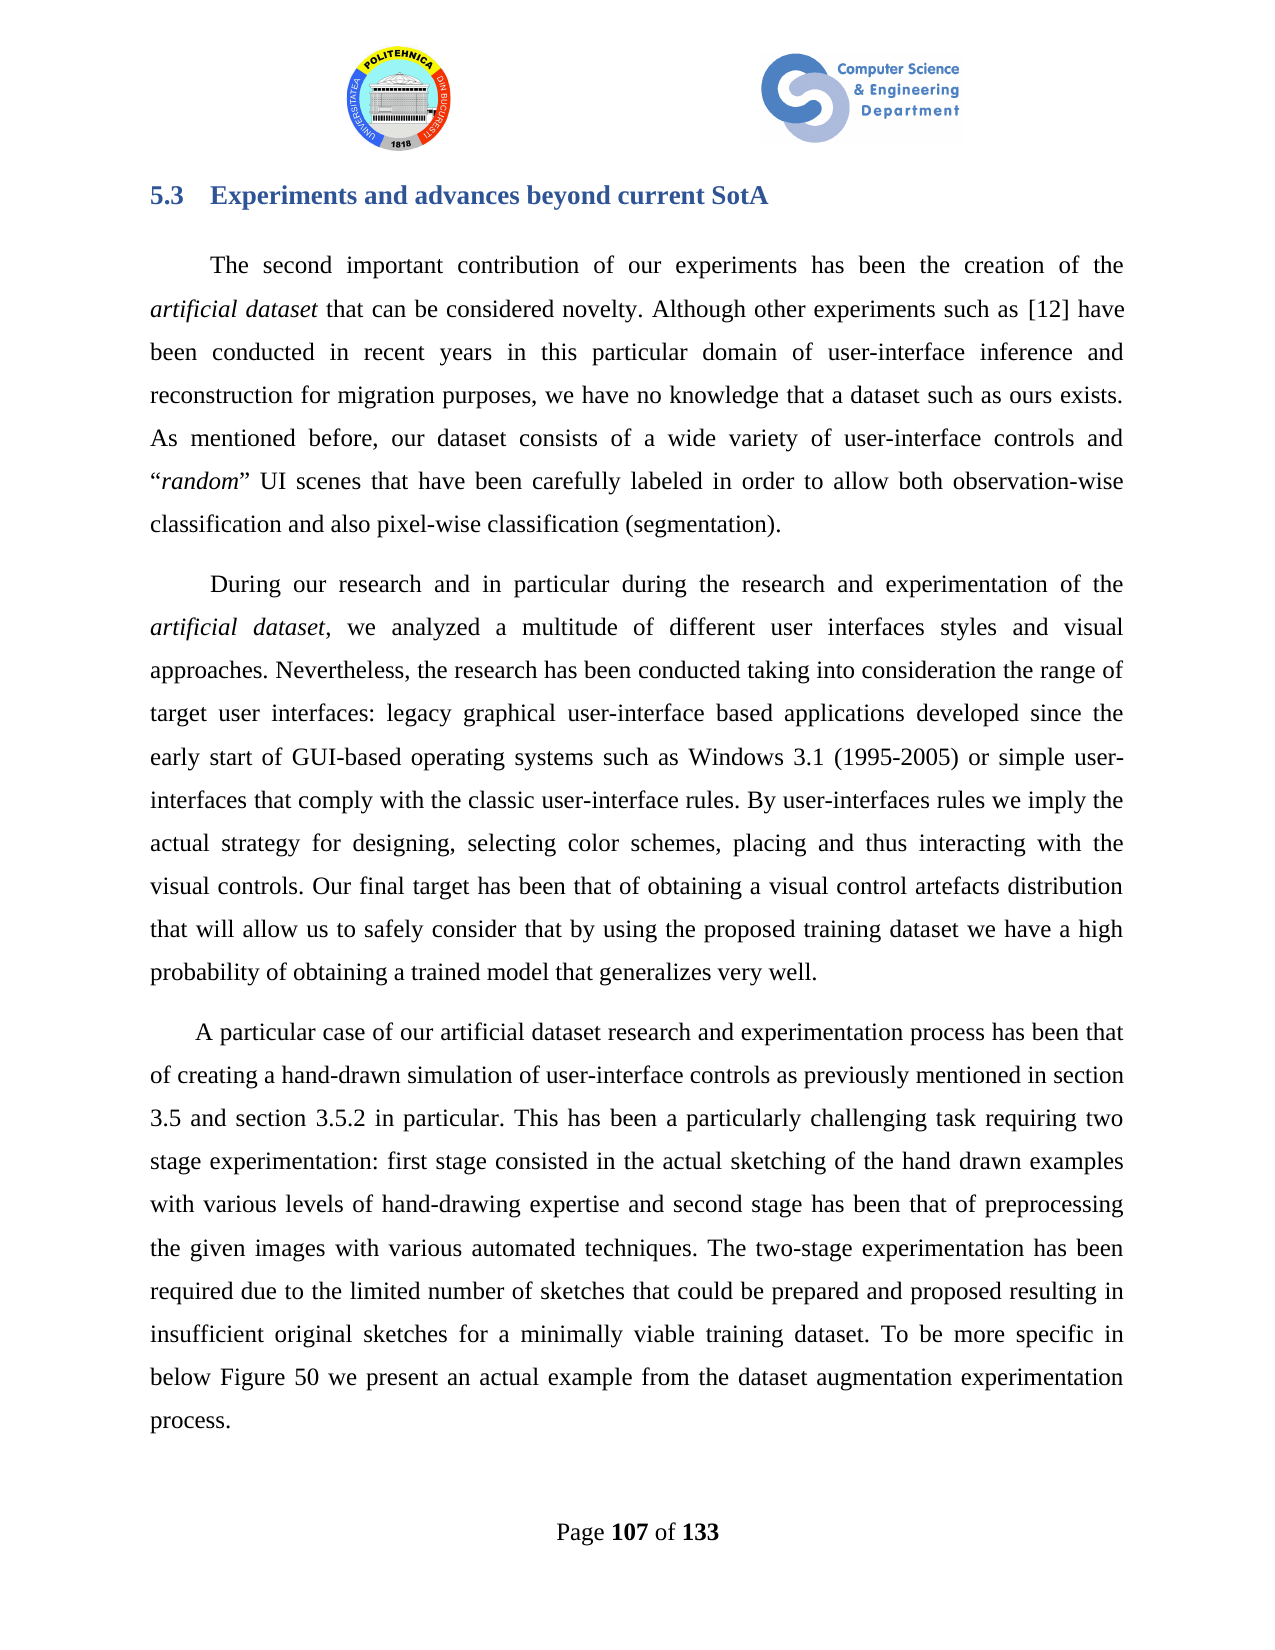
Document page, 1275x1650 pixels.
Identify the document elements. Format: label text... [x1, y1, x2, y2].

text The second important contribution of our experiments has been the creation of the artificial dataset that can be considered novelty. Although other experiments such as have been conducted in recent years in this particular domain of user-interface inference and reconstruction for migration purposes, we have no knowledge that a dataset such as ours exists. As mentioned before, our dataset consists of a wide variety of user-interface controls and “random” UI scenes that have been carefully labeled in order to allow both observation-wise classification and also pixel-wise classification (segmentation). [150, 251, 1125, 538]
text A particular case of our artificial dataset research and experimentation process has been that of creating a hand-drawn simulation of user-interface controls as previously mentioned in section 3.5 and section 3.5.2 in particular. This has been a particularly challenging task requiring two stage experimentation: first stage consisted in the actual sketching of the hand drawn examples with various levels of hand-drawing expertise and second stage has been that of preprocessing the given images with various automated techniques. The two-stage experimentation has been required due to the limited number of sketches that could be prepared and proposed resulting in insufficient original sketches for a minimally viable training dataset. To be more specific in below Figure 50 we present an actual example from the dataset augmentation experimentation process. [150, 1017, 1125, 1434]
subtitle Experiments and advances beyond current SotA [150, 179, 1125, 210]
text During our research and in particular during the research and experimentation of the artificial dataset, we analyzed a multitude of different user interfaces styles and visual approaches. Nevertheless, the research has been conducted taking into consideration the range of target user interfaces: legacy graphical user-interface based applications developed since the early start of GUI-based operating systems such as Windows 3.1 (1995-2005) or simple user-interfaces that comply with the classic user-interface rules. By user-interfaces rules we imply the actual strategy for designing, selecting color schemes, placing and thus interacting with the visual controls. Our final target has been that of obtaining a visual control artefacts distribution that will allow us to safely consider that by using the proposed training dataset we have a high probability of obtaining a trained model that generalizes very well. [150, 569, 1125, 986]
picture [760, 53, 963, 144]
picture [346, 46, 451, 151]
